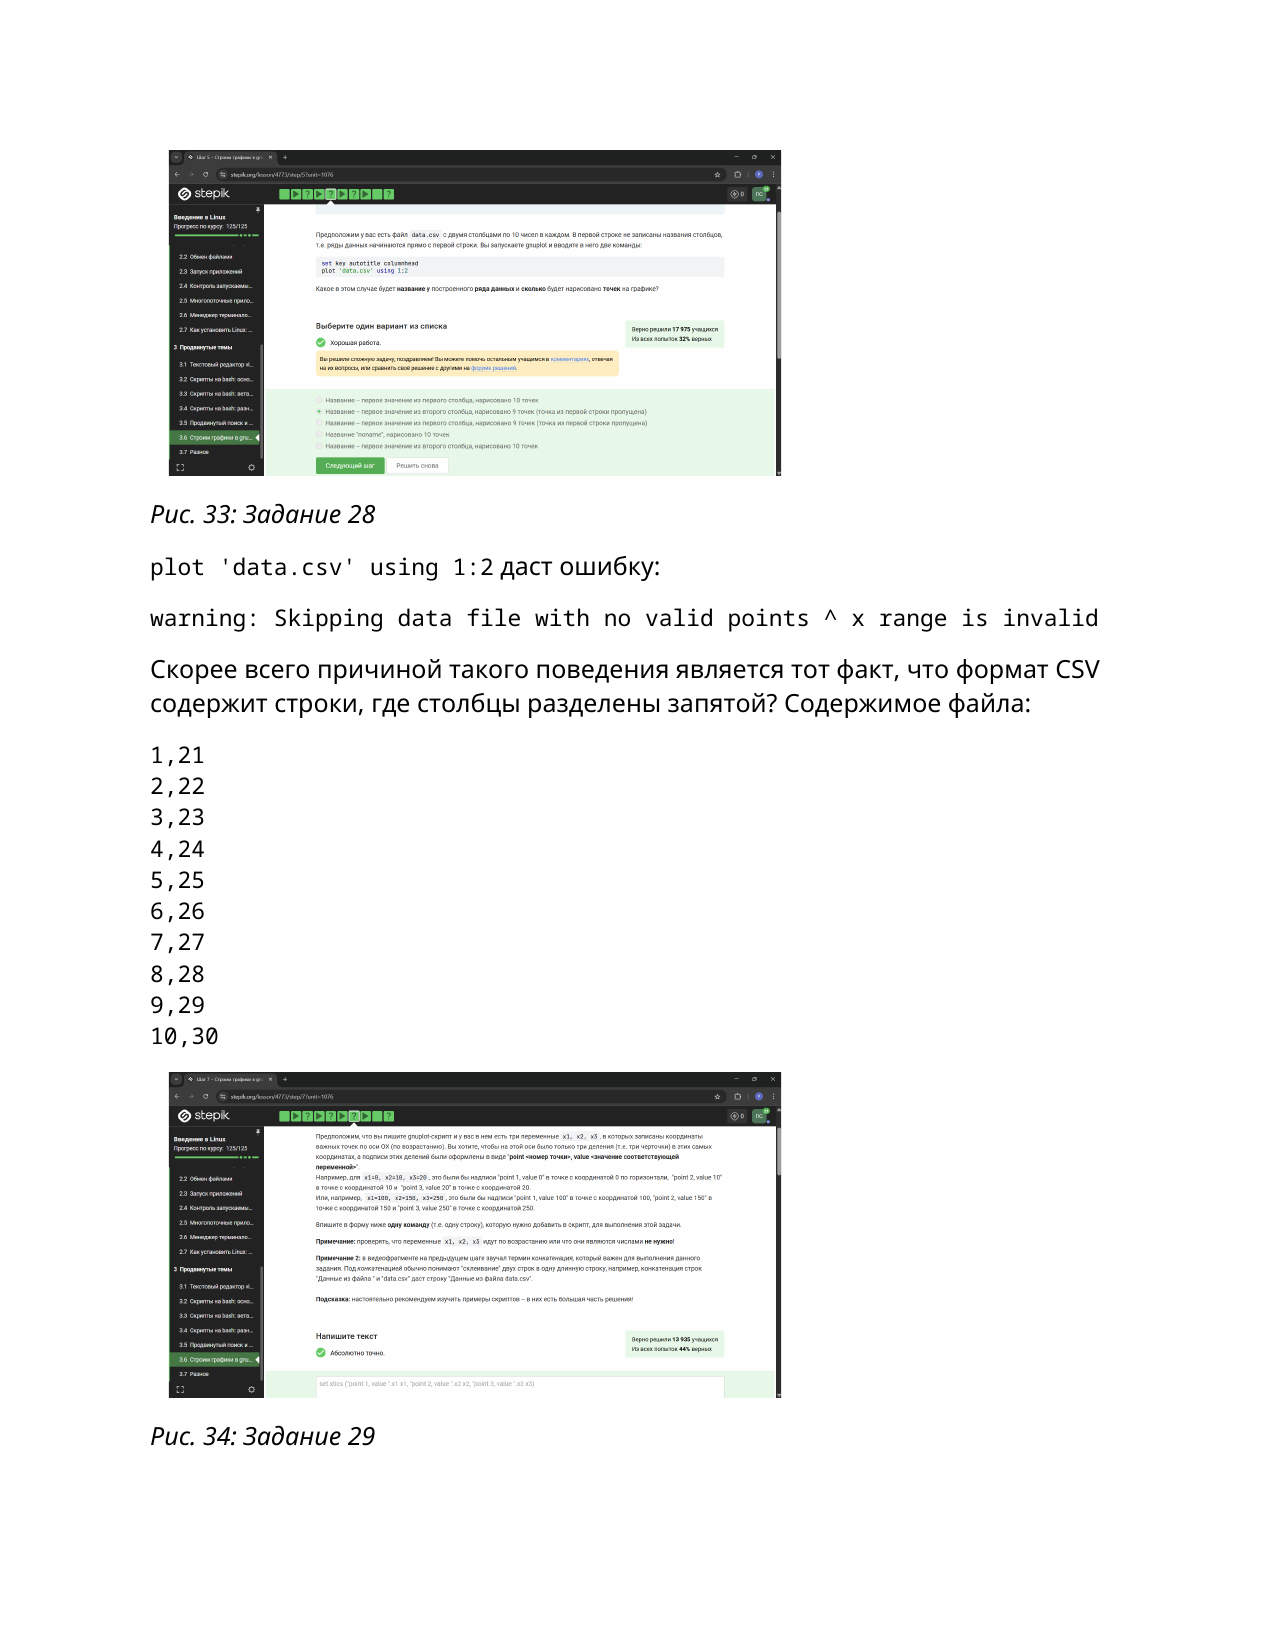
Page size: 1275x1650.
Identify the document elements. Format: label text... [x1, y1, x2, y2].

text warning: Skipping data file with no valid points ^ x range is invalid [150, 602, 1125, 633]
text Рис. 33: Задание 28 [150, 496, 1125, 530]
picture [168, 1072, 782, 1398]
text plot 'data.csv' using 1:2 даст ошибку: [150, 549, 1125, 583]
text 1,21 2,22 3,23 4,24 5,25 6,26 7,27 8,28 9,29 10,30 [150, 739, 1125, 1051]
picture [168, 150, 782, 476]
text Рис. 34: Задание 29 [150, 1418, 1125, 1452]
text Скорее всего причиной такого поведения является тот факт, что формат CSV содержит строки, где столбцы разделены запятой? Содержимое файла: [150, 652, 1125, 720]
